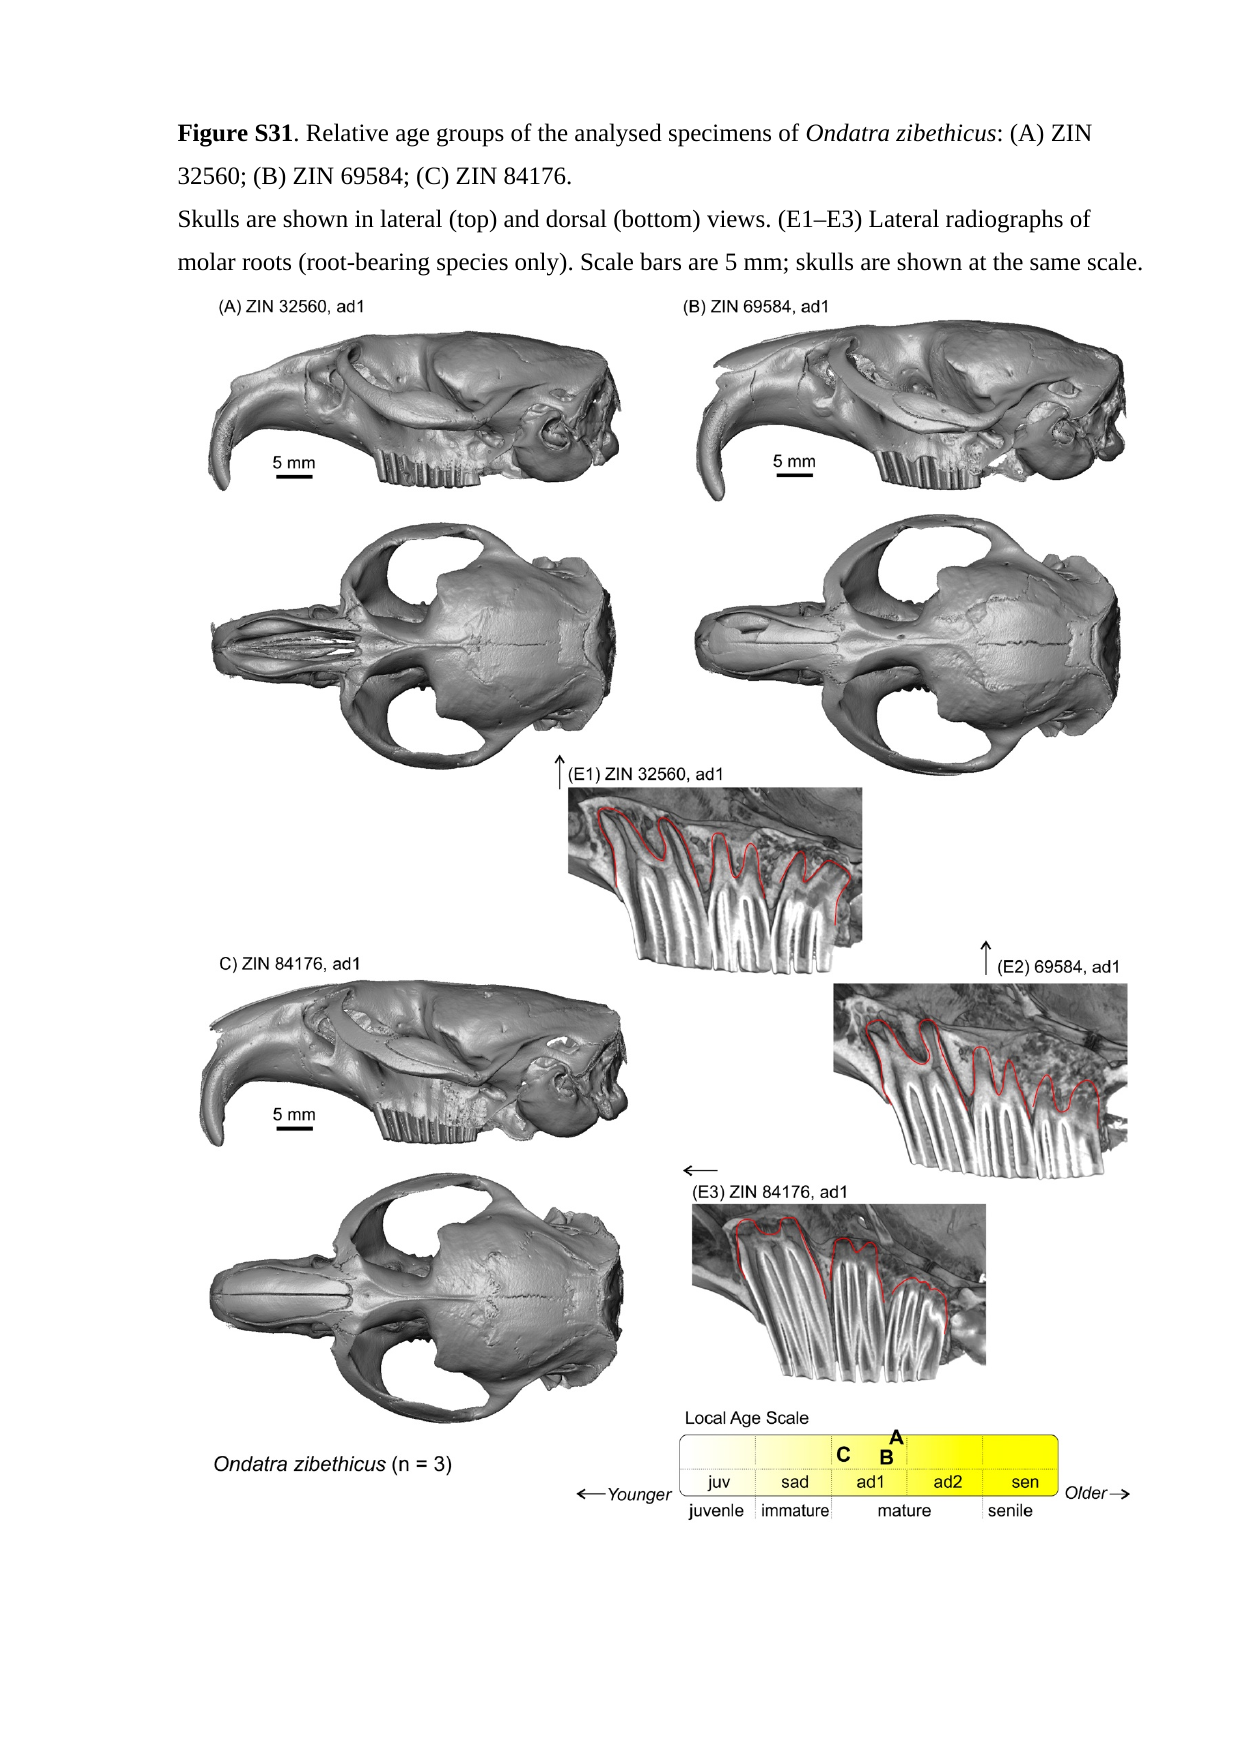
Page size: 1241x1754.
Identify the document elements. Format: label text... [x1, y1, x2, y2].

picture [177, 290, 1151, 1527]
text Figure S31. Relative age groups of the analysed specimens of Ondatra zibethicus: (A) ZIN 32560; (B) ZIN 69584; (C) ZIN 84176. [177, 118, 1152, 190]
text Skulls are shown in lateral (top) and dorsal (bottom) views. (E1–E3) Lateral radiographs of molar roots (root-bearing species only). Scale bars are 5 mm; skulls are shown at the same scale. [177, 204, 1152, 276]
